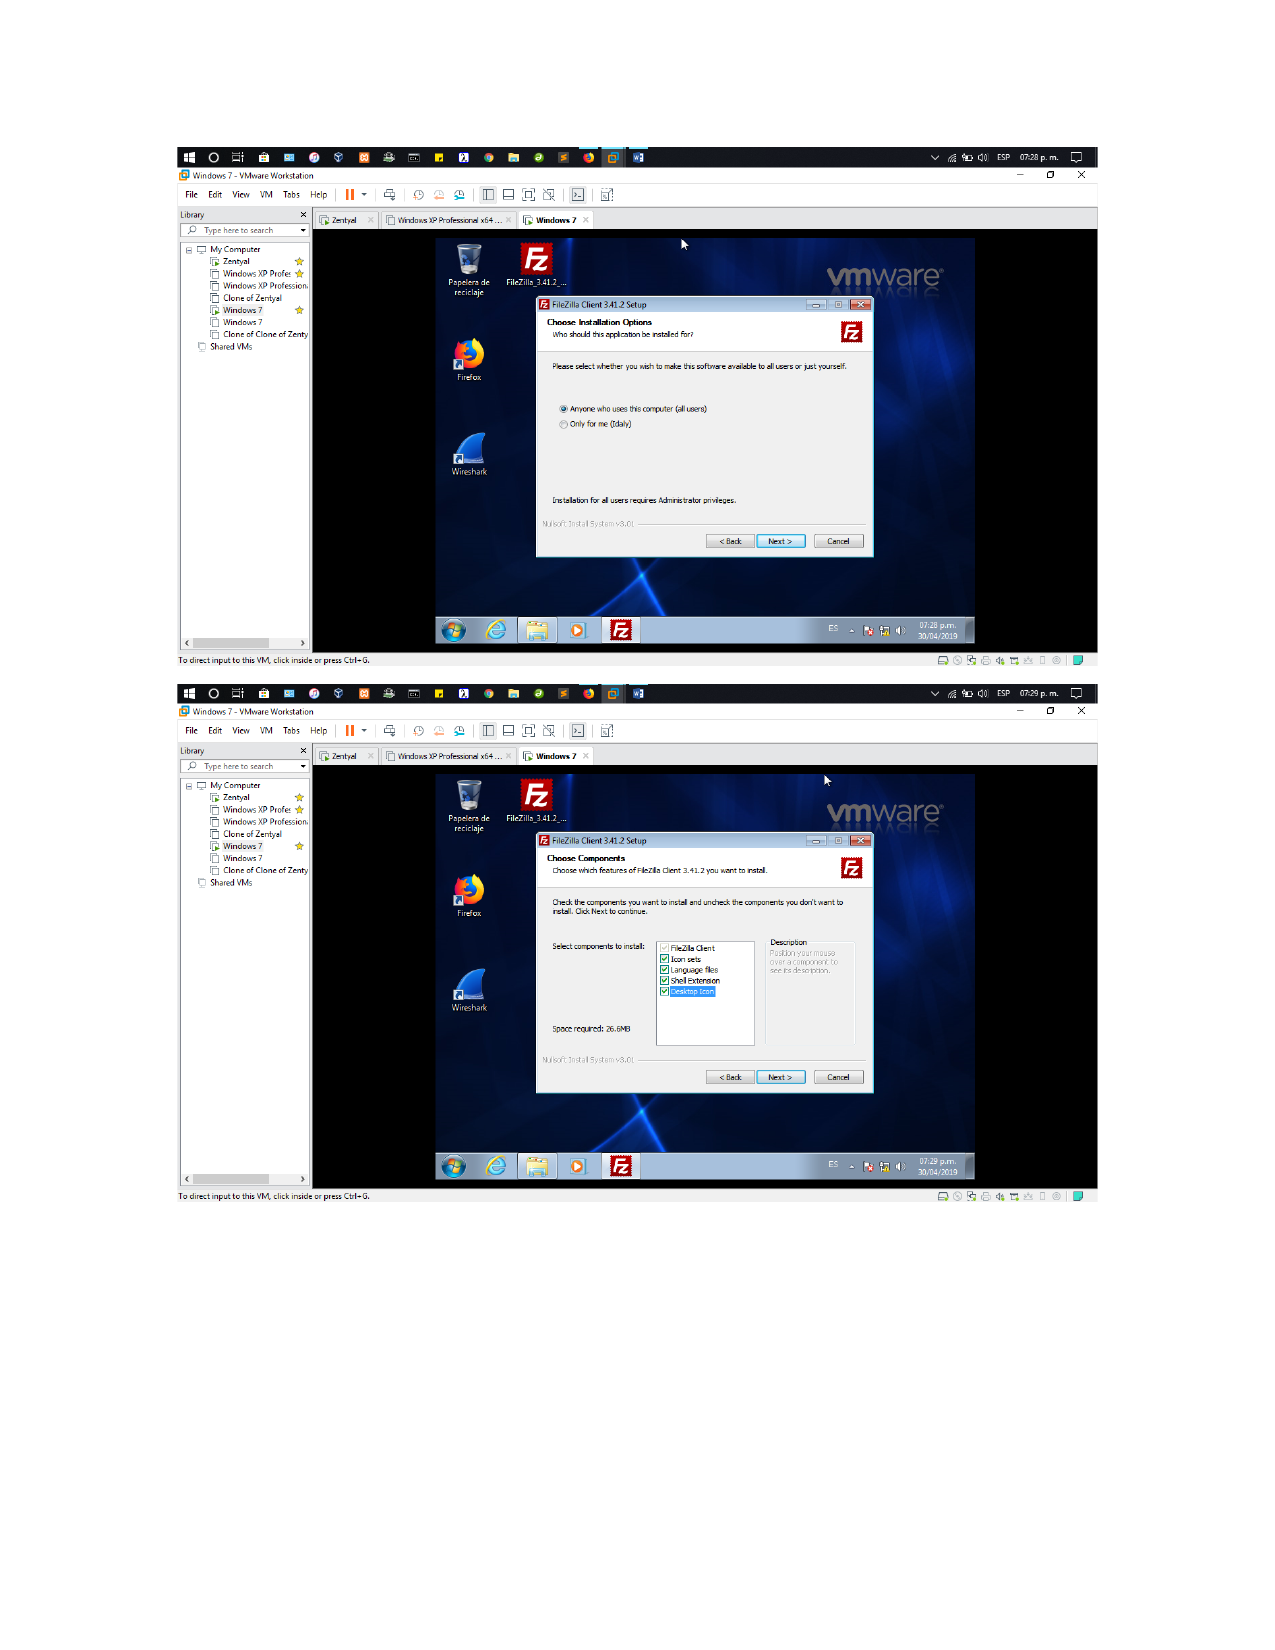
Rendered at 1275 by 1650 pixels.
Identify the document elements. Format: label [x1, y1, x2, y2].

picture [177, 147, 1098, 666]
picture [177, 684, 1098, 1202]
